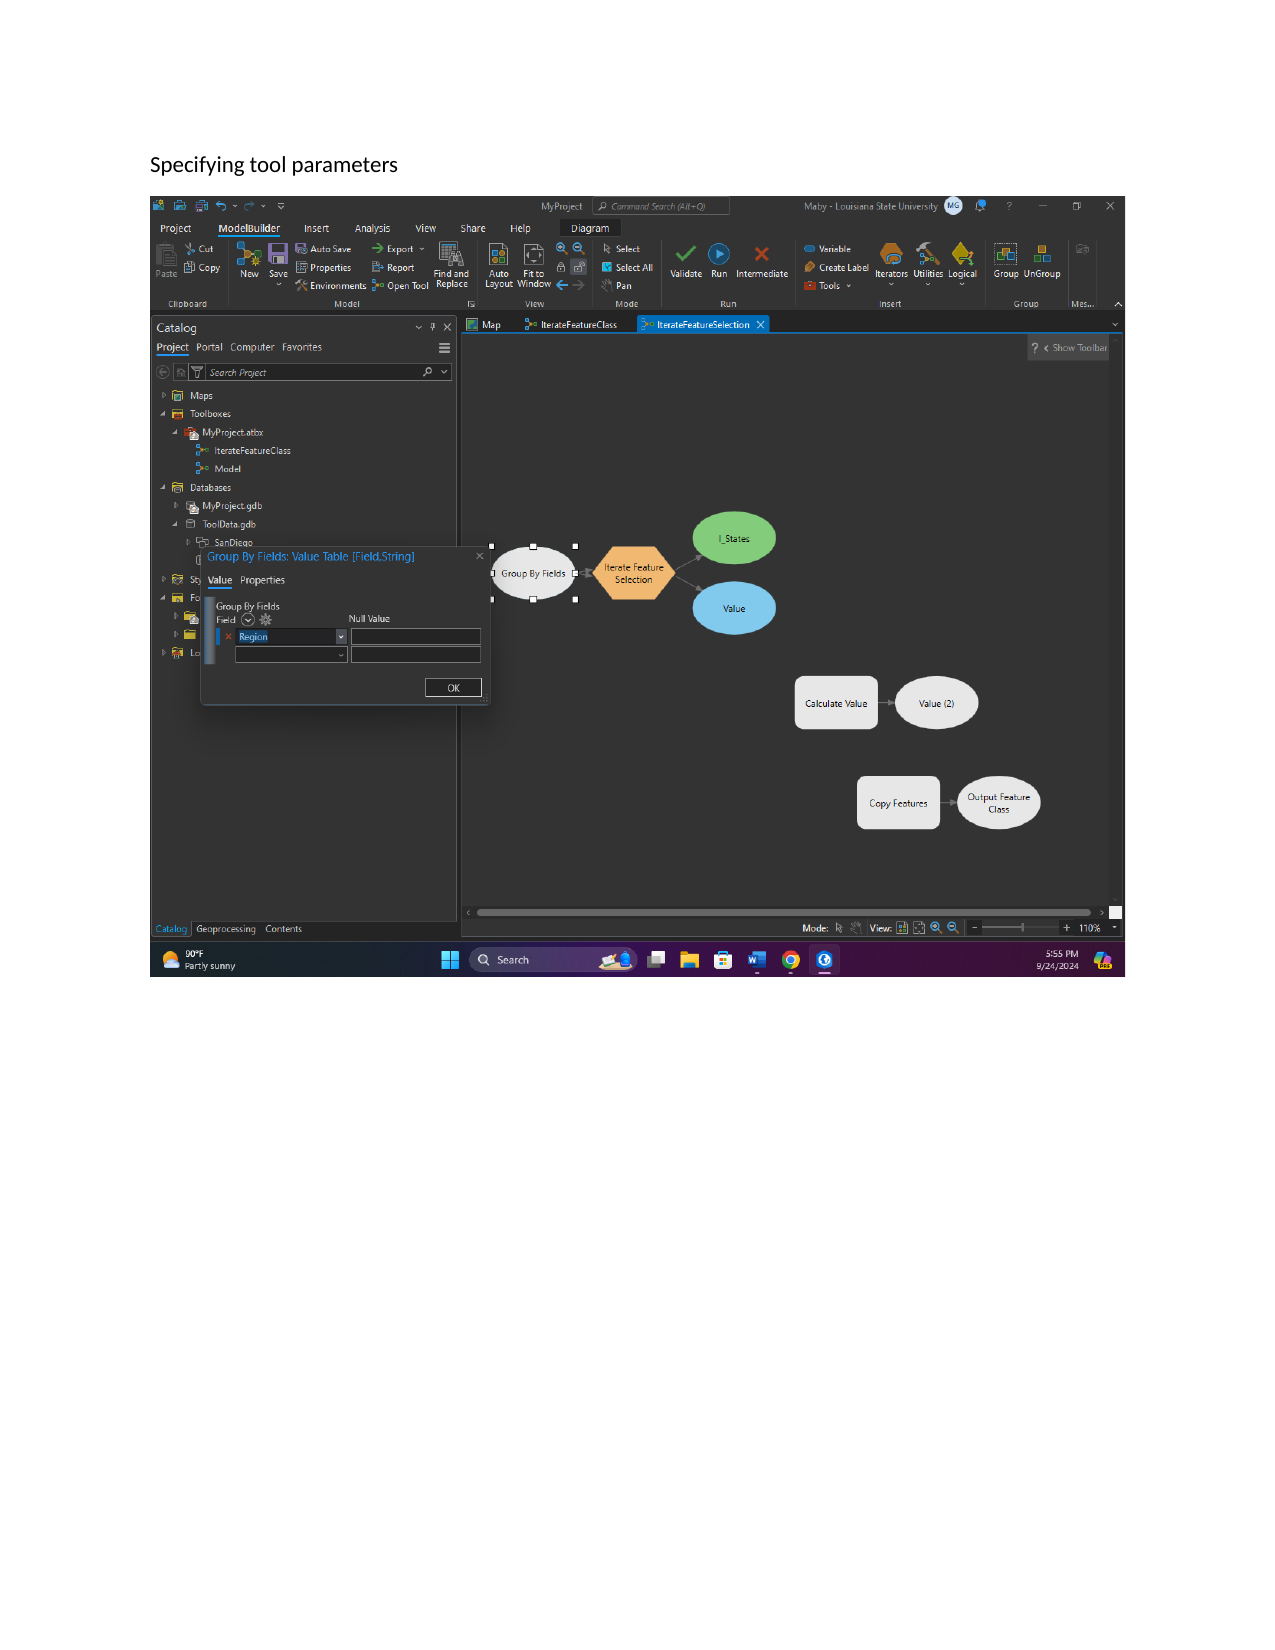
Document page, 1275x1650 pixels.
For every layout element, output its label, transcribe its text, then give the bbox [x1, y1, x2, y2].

text Specifying tool parameters [150, 150, 1125, 178]
picture [150, 196, 1125, 977]
